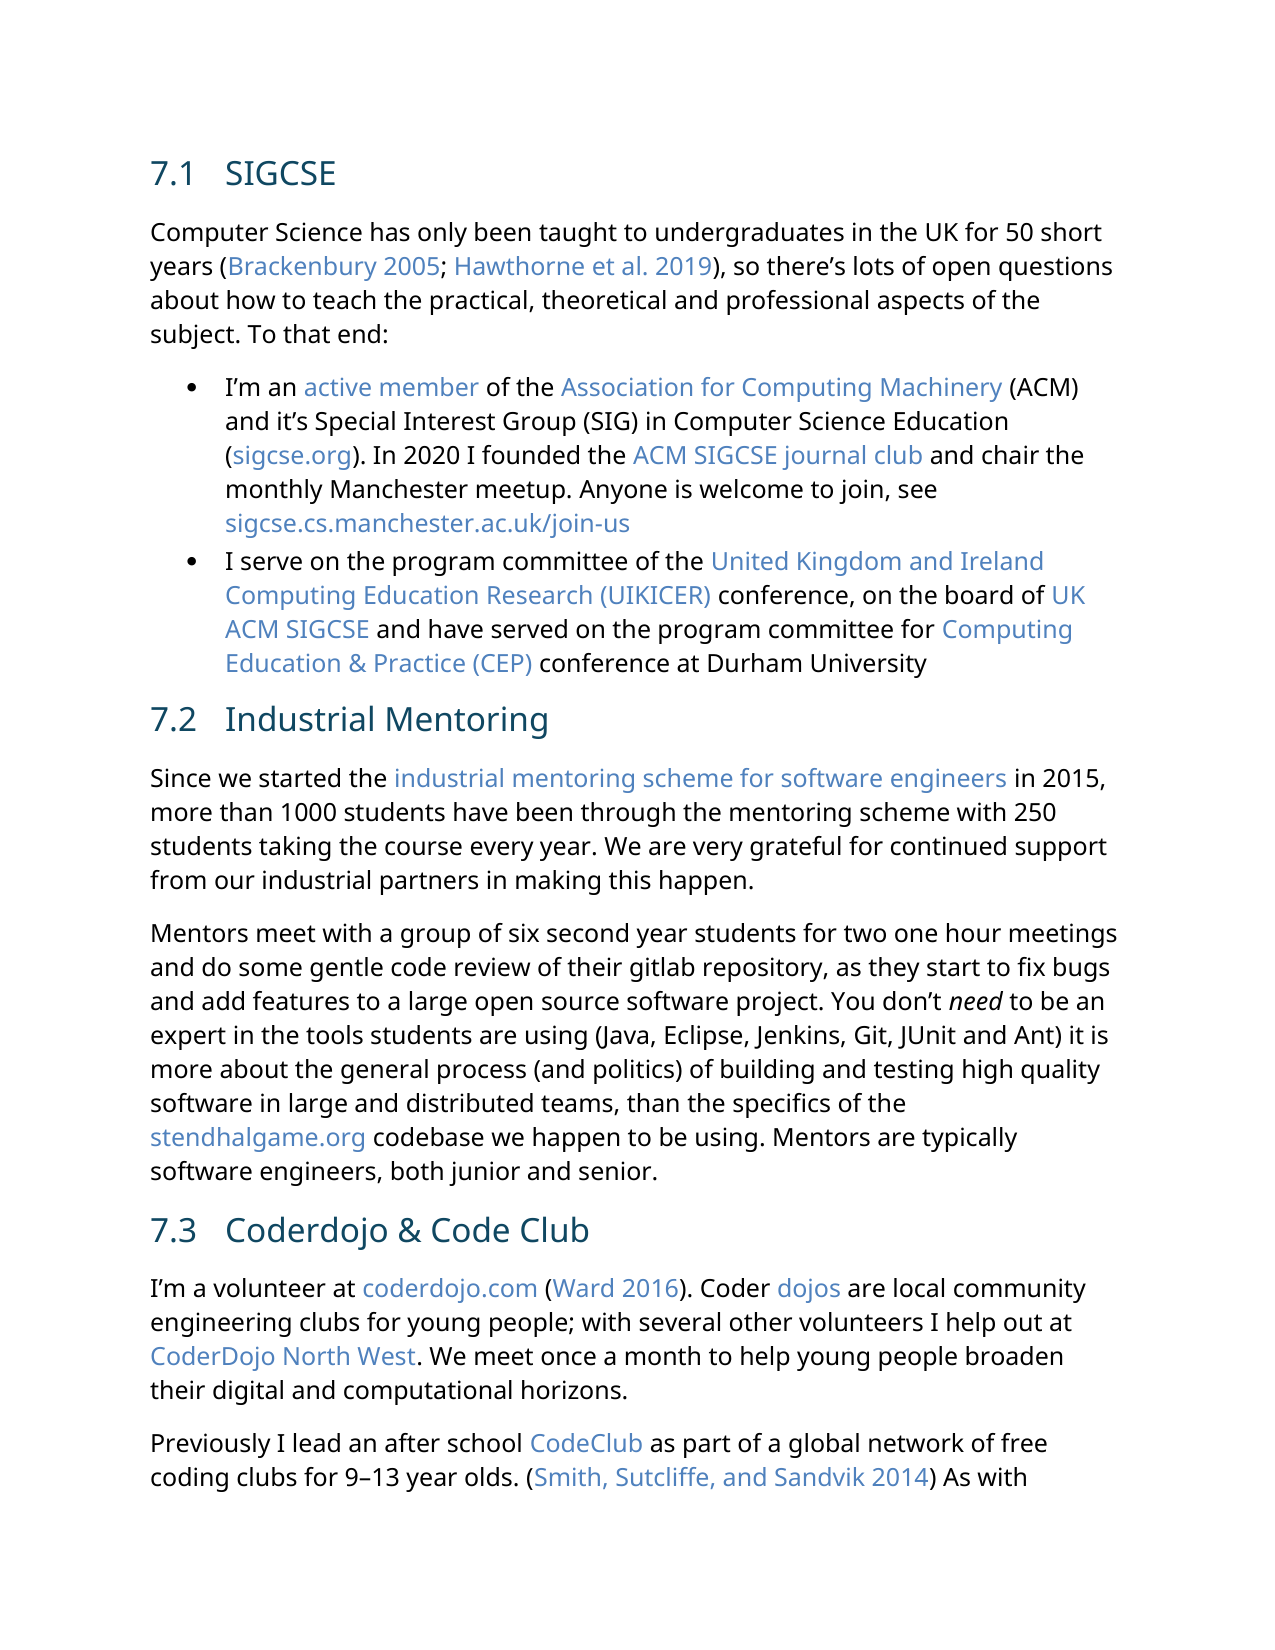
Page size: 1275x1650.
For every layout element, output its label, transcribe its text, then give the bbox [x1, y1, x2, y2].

subtitle 7.2 Industrial Mentoring [150, 696, 1125, 742]
text Mentors meet with a group of six second year students for two one hour meetings and do some gentle code review of their gitlab repository, as they start to fix bugs and add features to a large open source software project. You don’t need to be an expert in the tools students are using (Java, Eclipse, Jenkins, Git, JUnit and Ant) it is more about the general process (and politics) of building and testing high quality software in large and distributed teams, than the specifics of the stendhalgame.org codebase we happen to be using. Mentors are typically software engineers, both junior and senior. [150, 915, 1125, 1188]
text I’m a volunteer at coderdojo.com (Ward 2016). Coder dojos are local community engineering clubs for young people; with several other volunteers I help out at CoderDojo North West. We meet once a month to help young people broaden their digital and computational horizons. [150, 1271, 1125, 1407]
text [150, 1426, 1125, 1494]
list I’m an active member of the Association for Computing Machinery (ACM) and it’s Special Interest Group (SIG) in Computer Science Education (sigcse.org). In 2020 I founded the ACM SIGCSE journal club and chair the monthly Manchester meetup. Anyone is welcome to join, see sigcse.cs.manchester.ac.uk/join-us [187, 369, 1125, 539]
subtitle 7.1 SIGCSE [150, 150, 1125, 195]
subtitle 7.3 Coderdojo & Code Club [150, 1207, 1125, 1252]
text Since we started the industrial mentoring scheme for software engineers in 2015, more than 1000 students have been through the mentoring scheme with 250 students taking the course every year. We are very grateful for continued support from our industrial partners in making this happen. [150, 760, 1125, 897]
text Computer Science has only been taught to undergraduates in the UK for 50 short years (Brackenbury 2005; Hawthorne et al. 2019), so there’s lots of open questions about how to teach the practical, theoretical and professional aspects of the subject. To that end: [150, 214, 1125, 350]
list I serve on the program committee of the United Kingdom and Ireland Computing Education Research (UIKICER) conference, on the board of UK ACM SIGCSE and have served on the program committee for Computing Education & Practice (CEP) conference at Durham University [187, 543, 1125, 679]
